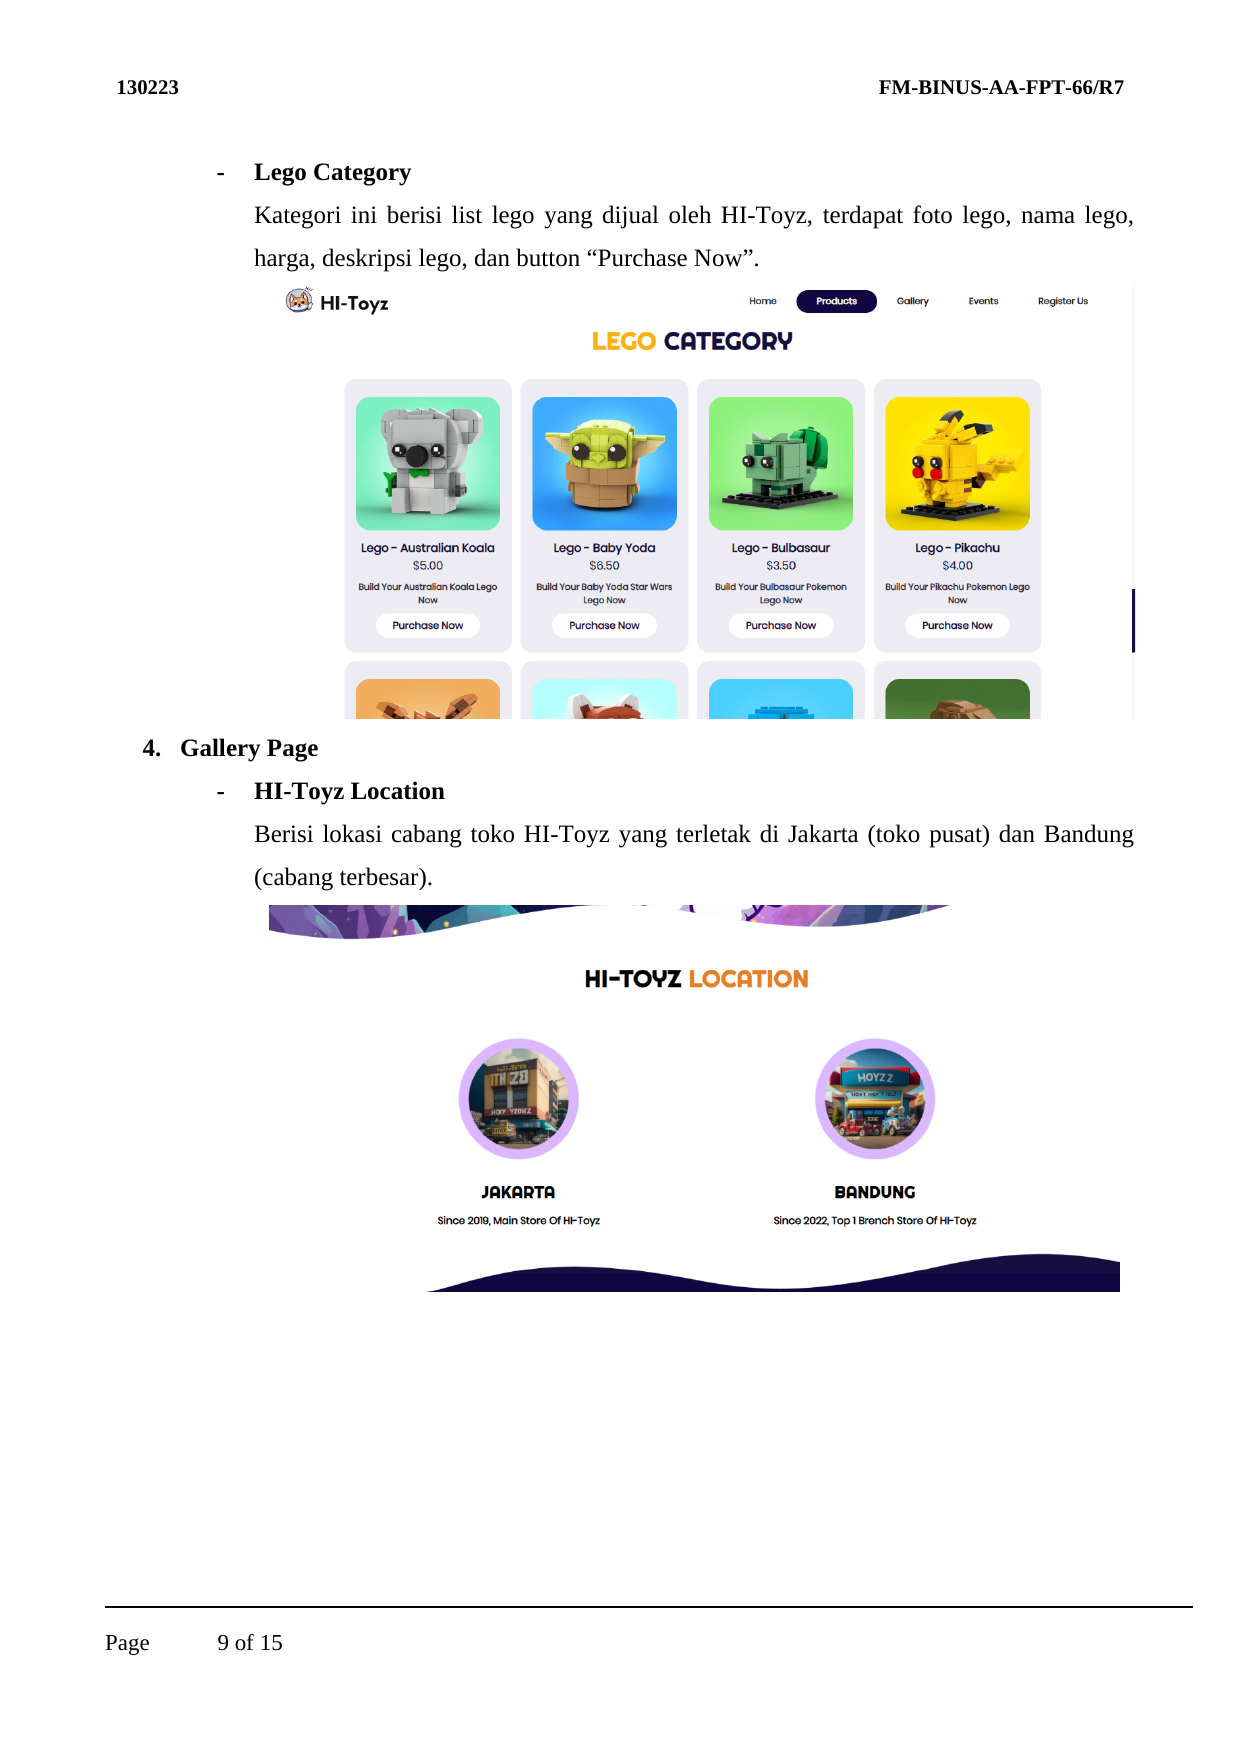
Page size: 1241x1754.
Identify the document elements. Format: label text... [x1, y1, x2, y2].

list Lego Category [216, 157, 1135, 185]
list Kategori ini berisi list lego yang dijual oleh HI-Toyz, terdapat foto lego, nama lego, harga, deskripsi lego, dan button “Purchase Now”. [254, 200, 1135, 272]
list Gallery Page [142, 733, 1135, 762]
list HI-Toyz Location [216, 776, 1135, 805]
picture [269, 905, 1120, 1292]
list Berisi lokasi cabang toko HI-Toyz yang terletak di Jakarta (toko pusat) dan Bandung (cabang terbesar). [254, 819, 1135, 891]
picture [253, 286, 1136, 719]
